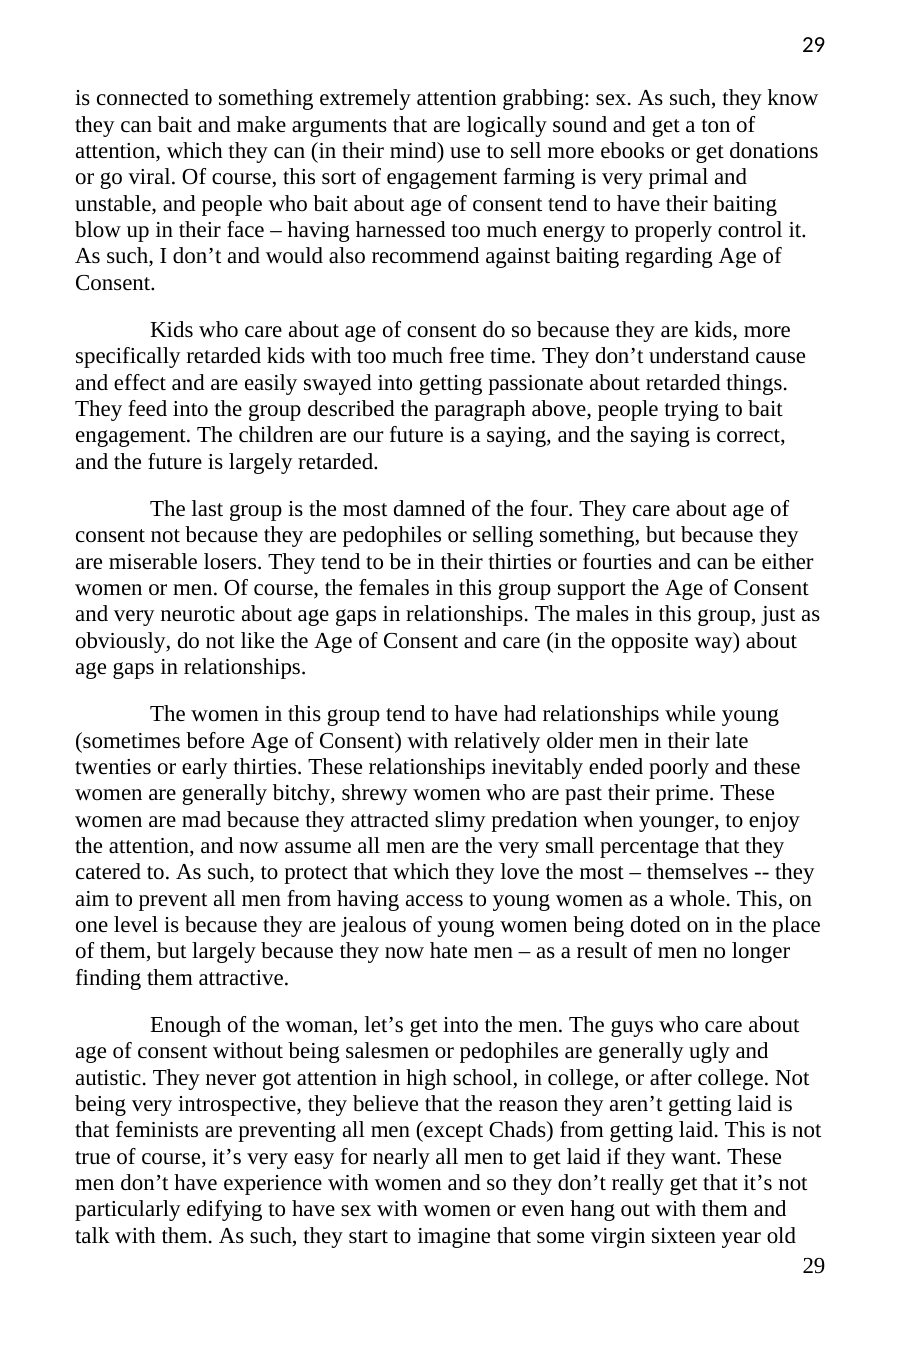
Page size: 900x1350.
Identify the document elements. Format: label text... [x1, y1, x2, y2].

text Kids who care about age of consent do so because they are kids, more specifically retarded kids with too much free time. They don’t understand cause and effect and are easily swayed into getting passionate about retarded things. They feed into the group described the paragraph above, people trying to bait engagement. The children are our future is a saying, and the saying is correct, and the future is largely retarded. [75, 316, 825, 474]
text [75, 84, 825, 295]
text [75, 1011, 825, 1248]
text The last group is the most damned of the four. They care about age of consent not because they are pedophiles or selling something, but because they are miserable losers. They tend to be in their thirties or fourties and can be either women or men. Of course, the females in this group support the Age of Consent and very neurotic about age gaps in relationships. The males in this group, just as obviously, do not like the Age of Consent and care (in the opposite way) about age gaps in relationships. [75, 495, 825, 679]
text The women in this group tend to have had relationships while young (sometimes before Age of Consent) with relatively older men in their late twenties or early thirties. These relationships inevitably ended poorly and these women are generally bitchy, shrewy women who are past their prime. These women are mad because they attracted slimy predation when younger, to enjoy the attention, and now assume all men are the very small percentage that they catered to. As such, to protect that which they love the most – themselves -- they aim to prevent all men from having access to young women as a whole. This, on one level is because they are jealous of young women being doted on in the place of them, but largely because they now hate men – as a result of men no longer finding them attractive. [75, 700, 825, 990]
